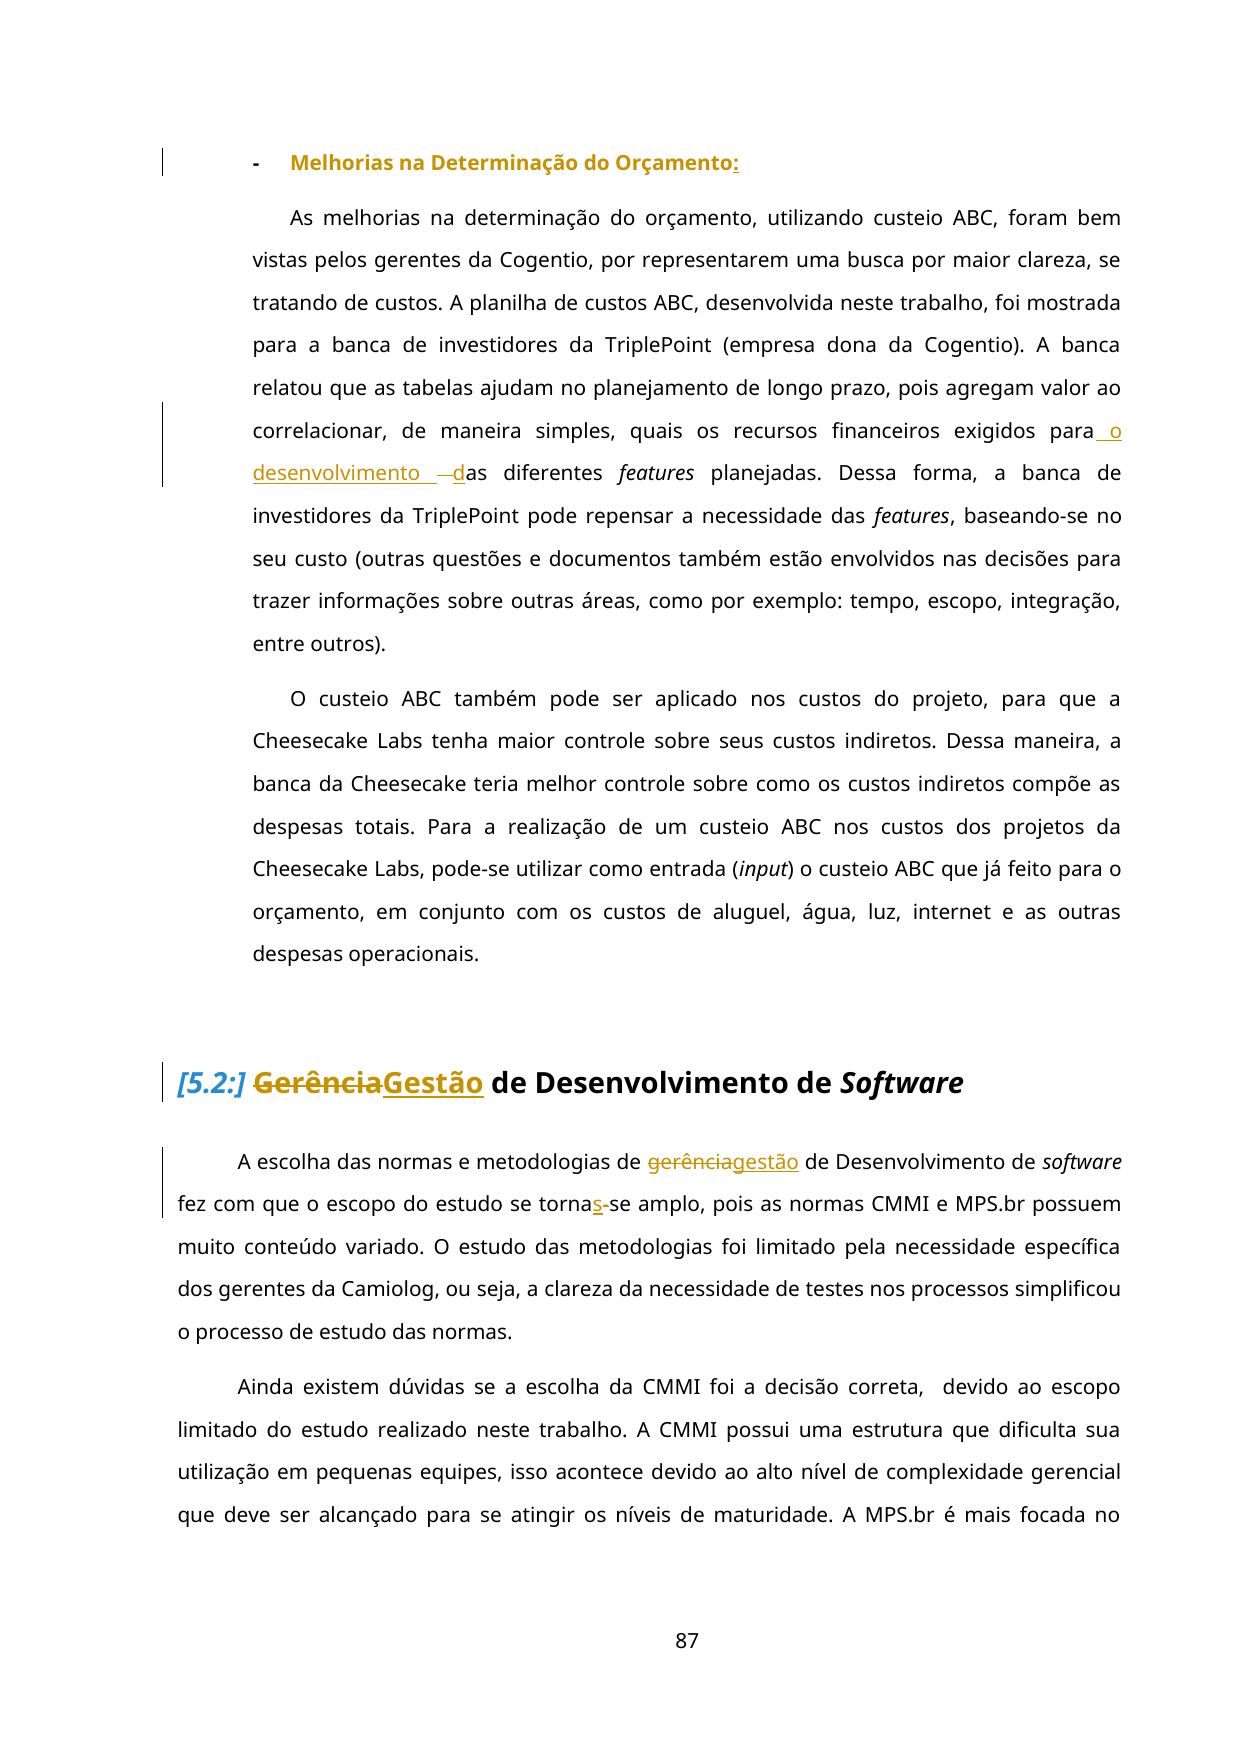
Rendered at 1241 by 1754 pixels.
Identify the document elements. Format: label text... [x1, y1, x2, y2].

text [177, 1372, 1122, 1528]
text As melhorias na determinação do orçamento, utilizando custeio ABC, foram bem vistas pelos gerentes da Cogentio, por representarem uma busca por maior clareza, se tratando de custos. A planilha de custos ABC, desenvolvida neste trabalho, foi mostrada para a banca de investidores da TriplePoint (empresa dona da Cogentio). A banca relatou que as tabelas ajudam no planejamento de longo prazo, pois agregam valor ao correlacionar, de maneira simples, quais os recursos financeiros exigidos paraas diferentes features planejadas. Dessa forma, a banca de investidores da TriplePoint pode repensar a necessidade das features, baseando-se no seu custo (outras questões e documentos também estão envolvidos nas decisões para trazer informações sobre outras áreas, como por exemplo: tempo, escopo, integração, entre outros). [252, 203, 1122, 657]
text O custeio ABC também pode ser aplicado nos custos do projeto, para que a Cheesecake Labs tenha maior controle sobre seus custos indiretos. Dessa maneira, a banca da Cheesecake teria melhor controle sobre como os custos indiretos compõe as despesas totais. Para a realização de um custeio ABC nos custos dos projetos da Cheesecake Labs, pode-se utilizar como entrada (input) o custeio ABC que já feito para o orçamento, em conjunto com os custos de aluguel, água, luz, internet e as outras despesas operacionais. [252, 684, 1122, 968]
text A escolha das normas e metodologias de de Desenvolvimento de software fez com que o escopo do estudo se tornase amplo, pois as normas CMMI e MPS.br possuem muito conteúdo variado. O estudo das metodologias foi limitado pela necessidade específica dos gerentes da Camiolog, ou seja, a clareza da necessidade de testes nos processos simplificou o processo de estudo das normas. [177, 1147, 1122, 1346]
subtitle de Desenvolvimento de Software [177, 1062, 1122, 1102]
list Melhorias na Determinação do Orçamento [252, 148, 1122, 176]
